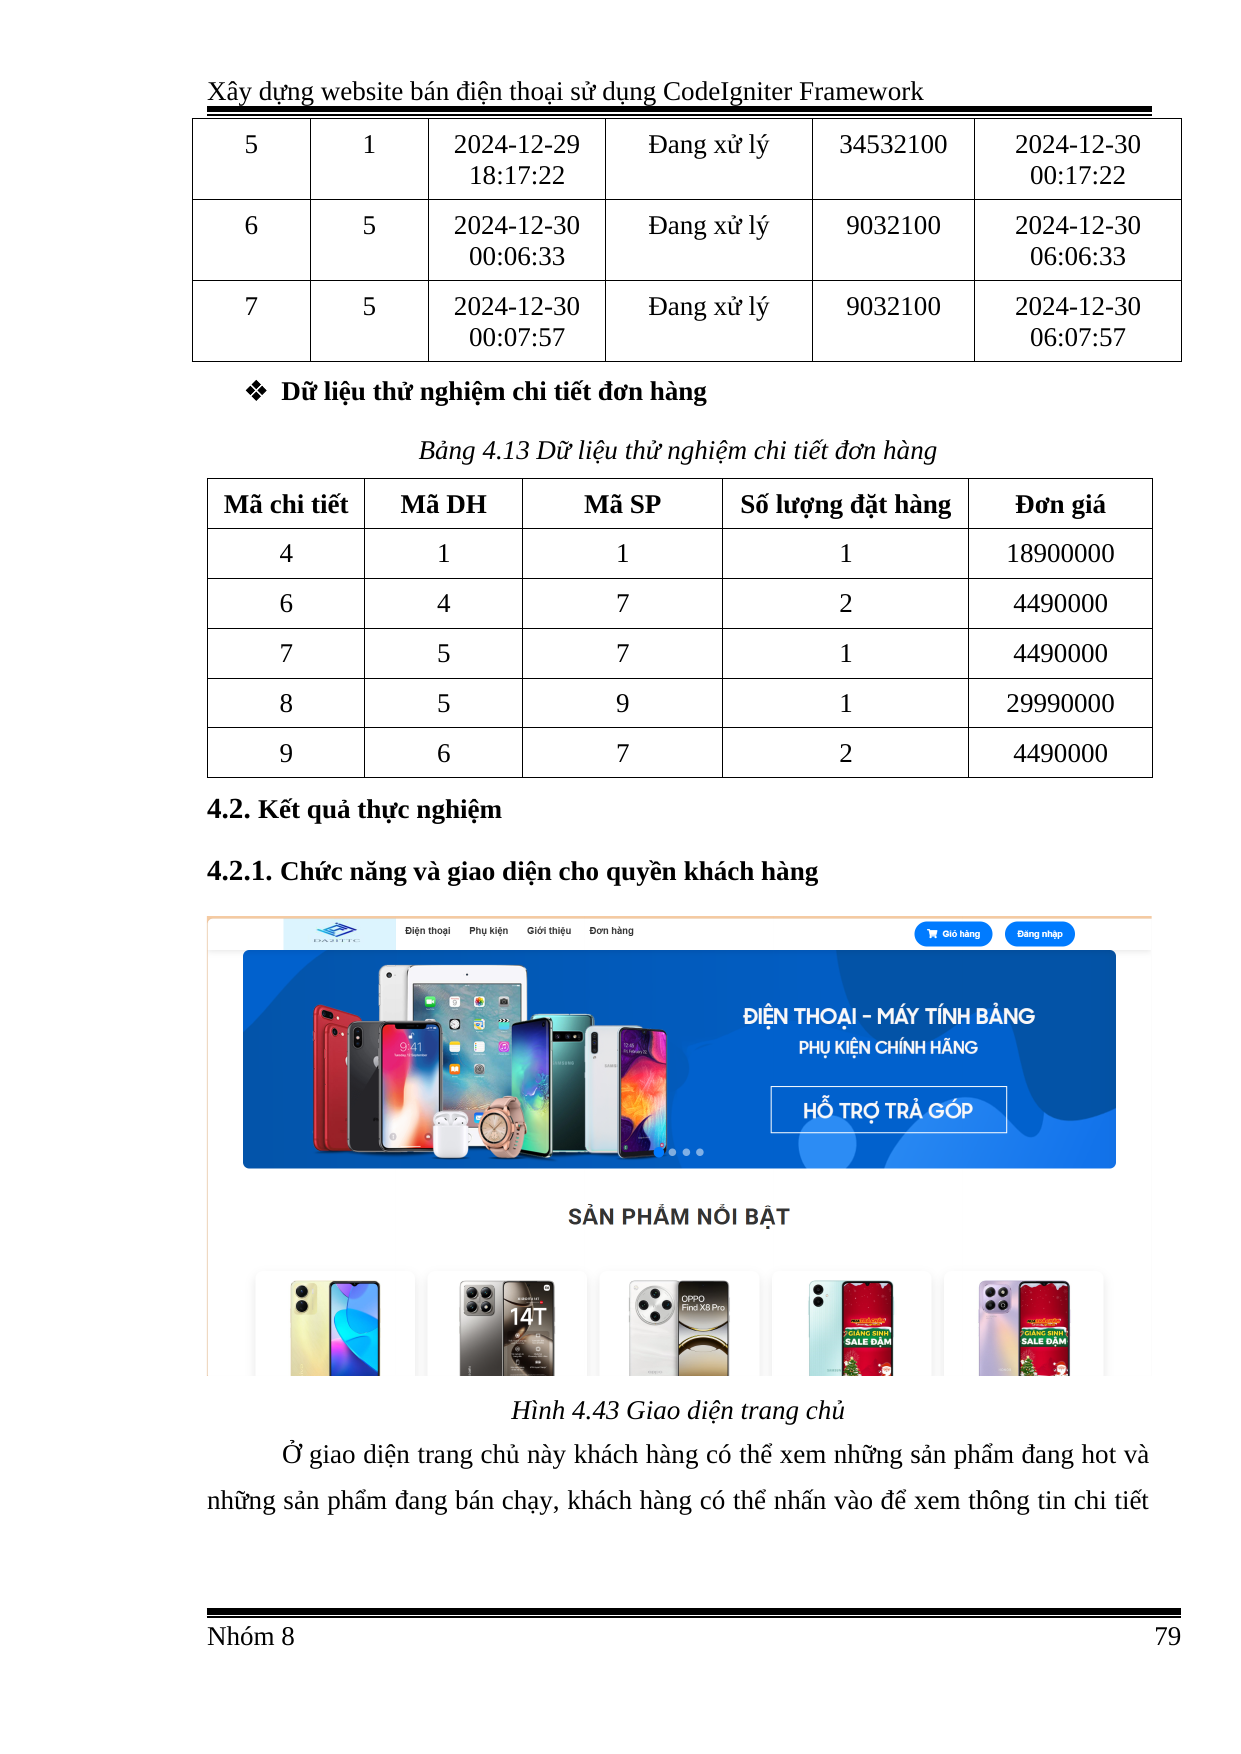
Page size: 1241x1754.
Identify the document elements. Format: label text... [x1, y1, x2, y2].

table_cell 1 [723, 629, 968, 677]
table_cell 8 [208, 679, 364, 727]
table_cell 5 [365, 629, 522, 677]
table_cell 9032100 [813, 200, 974, 280]
table_cell 2024-12-30 06:06:33 [975, 200, 1181, 280]
table_cell 2024-12-30 00:07:57 [429, 281, 605, 361]
table_cell 5 [311, 200, 428, 280]
table_cell 29990000 [969, 679, 1152, 727]
table_cell 4490000 [969, 579, 1152, 627]
table_cell 1 [723, 529, 968, 578]
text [207, 1438, 1152, 1516]
table_header Đơn giá [969, 479, 1152, 528]
table_header Số lượng đặt hàng [723, 479, 968, 528]
table_cell Đang xử lý [606, 281, 812, 361]
picture [206, 916, 1152, 1376]
table_cell 9032100 [813, 281, 974, 361]
table_cell 1 [723, 679, 968, 727]
table_cell 7 [523, 629, 722, 677]
table_header Mã DH [365, 479, 522, 528]
table_cell 2024-12-29 18:17:22 [429, 119, 605, 199]
table_header Mã chi tiết [208, 479, 364, 528]
table_cell 2024-12-30 00:17:22 [975, 119, 1181, 199]
subtitle Kết quả thực nghiệm [207, 791, 1152, 824]
table_cell 18900000 [969, 529, 1152, 578]
table_cell 4 [208, 529, 364, 578]
table_cell 1 [311, 119, 428, 199]
list Dữ liệu thử nghiệm chi tiết đơn hàng [244, 375, 1152, 406]
table_cell 6 [365, 728, 522, 777]
table_cell 2024-12-30 06:07:57 [975, 281, 1181, 361]
table_cell Đang xử lý [606, 119, 812, 199]
table_cell 9 [208, 728, 364, 777]
table_cell 5 [311, 281, 428, 361]
subtitle Chức năng và giao diện cho quyền khách hàng [207, 853, 1152, 887]
table_cell 9 [523, 679, 722, 727]
table_cell 1 [523, 529, 722, 578]
table_cell 7 [208, 629, 364, 677]
table_cell 7 [193, 281, 310, 361]
table_cell Đang xử lý [606, 200, 812, 280]
table_cell 2024-12-30 00:06:33 [429, 200, 605, 280]
table_cell 4490000 [969, 629, 1152, 677]
table_cell 5 [193, 119, 310, 199]
table_cell 5 [365, 679, 522, 727]
table_cell 1 [365, 529, 522, 578]
table_cell 34532100 [813, 119, 974, 199]
table_cell 7 [523, 728, 722, 777]
table_cell 7 [523, 579, 722, 627]
table_header Mã SP [523, 479, 722, 528]
table_cell 6 [208, 579, 364, 627]
table_cell 4490000 [969, 728, 1152, 777]
table_cell 2 [723, 728, 968, 777]
table_cell 6 [193, 200, 310, 280]
table_cell 4 [365, 579, 522, 627]
table_cell 2 [723, 579, 968, 627]
